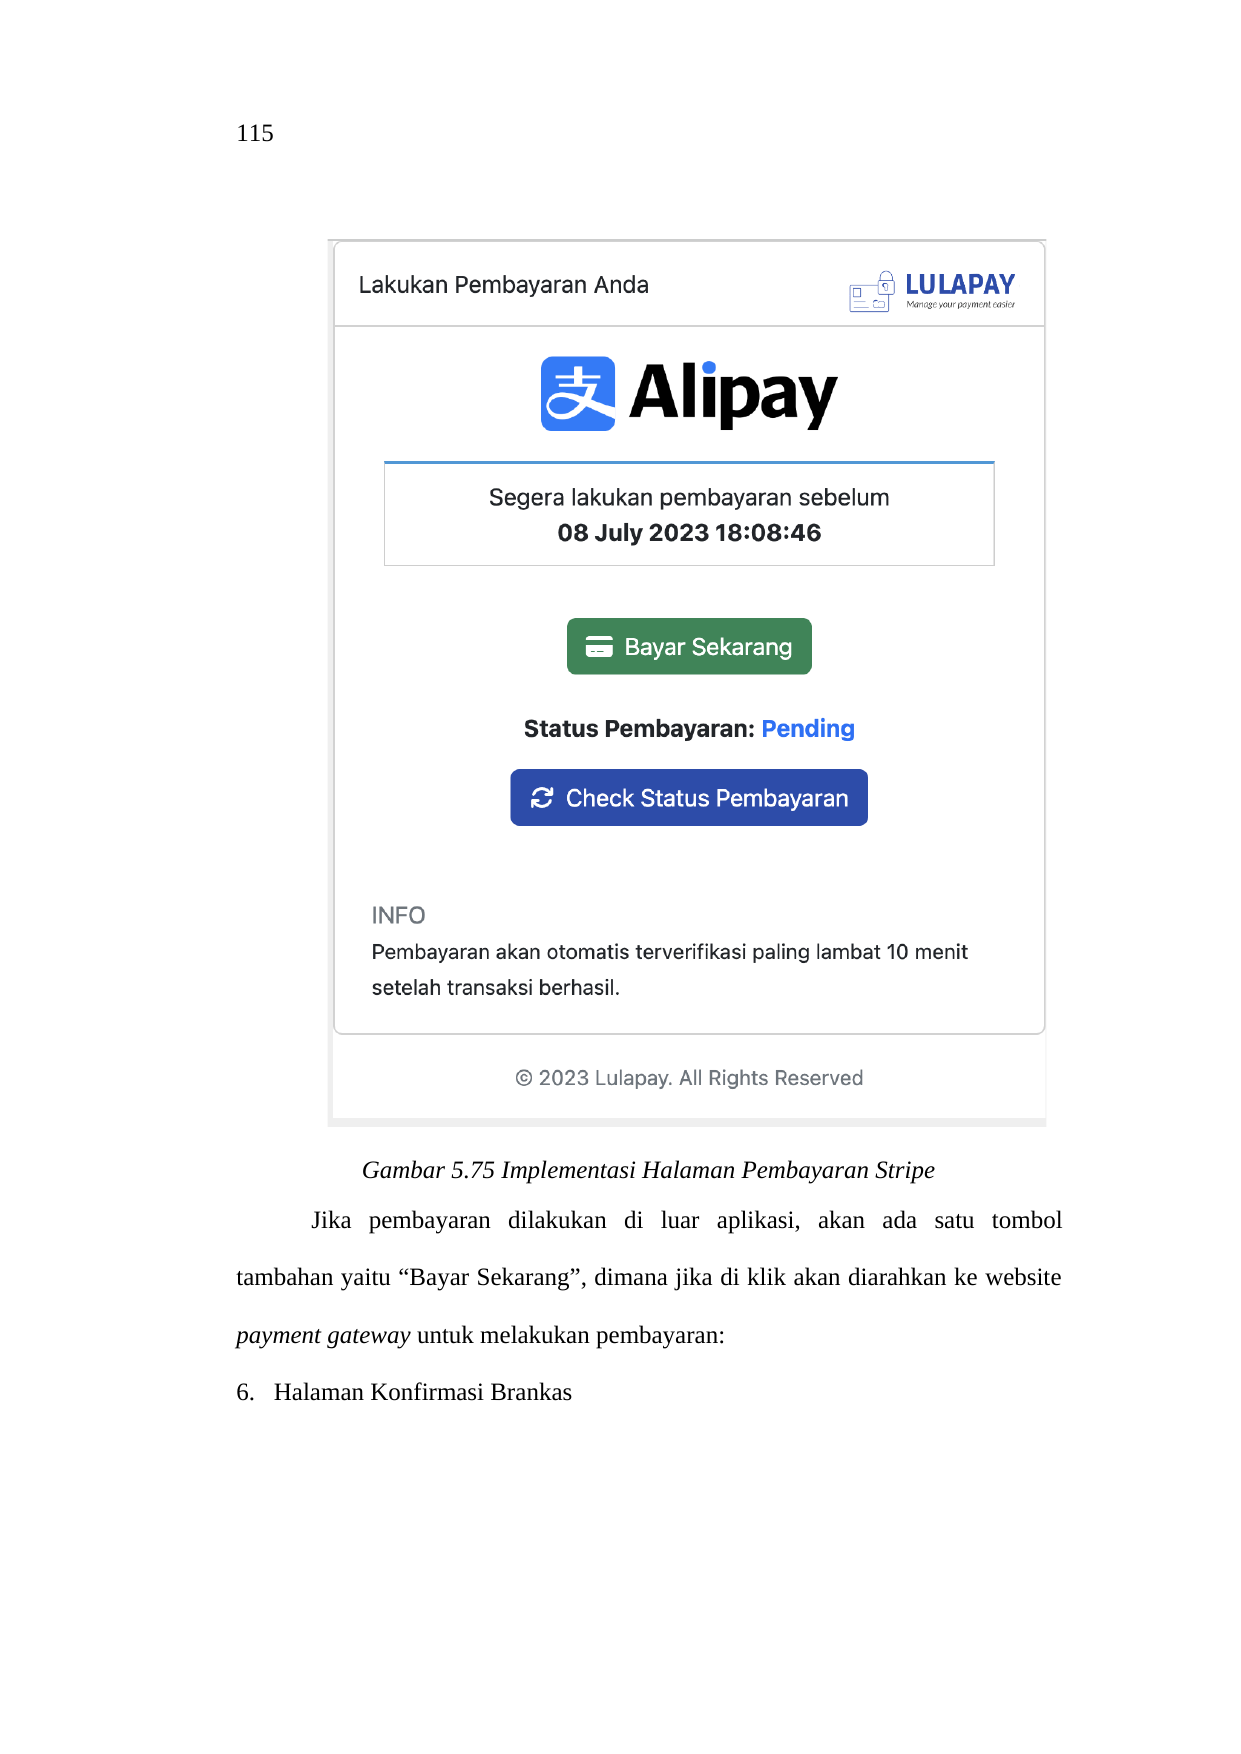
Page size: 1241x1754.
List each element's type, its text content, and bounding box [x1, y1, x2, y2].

picture [327, 236, 1047, 1127]
list Halaman Konfirmasi Brankas [236, 1377, 1063, 1406]
text Jika pembayaran dilakukan di luar aplikasi, akan ada satu tombol tambahan yaitu “Bayar Sekarang”, dimana jika di klik akan diarahkan ke website payment gateway untuk melakukan pembayaran: [236, 1205, 1063, 1348]
